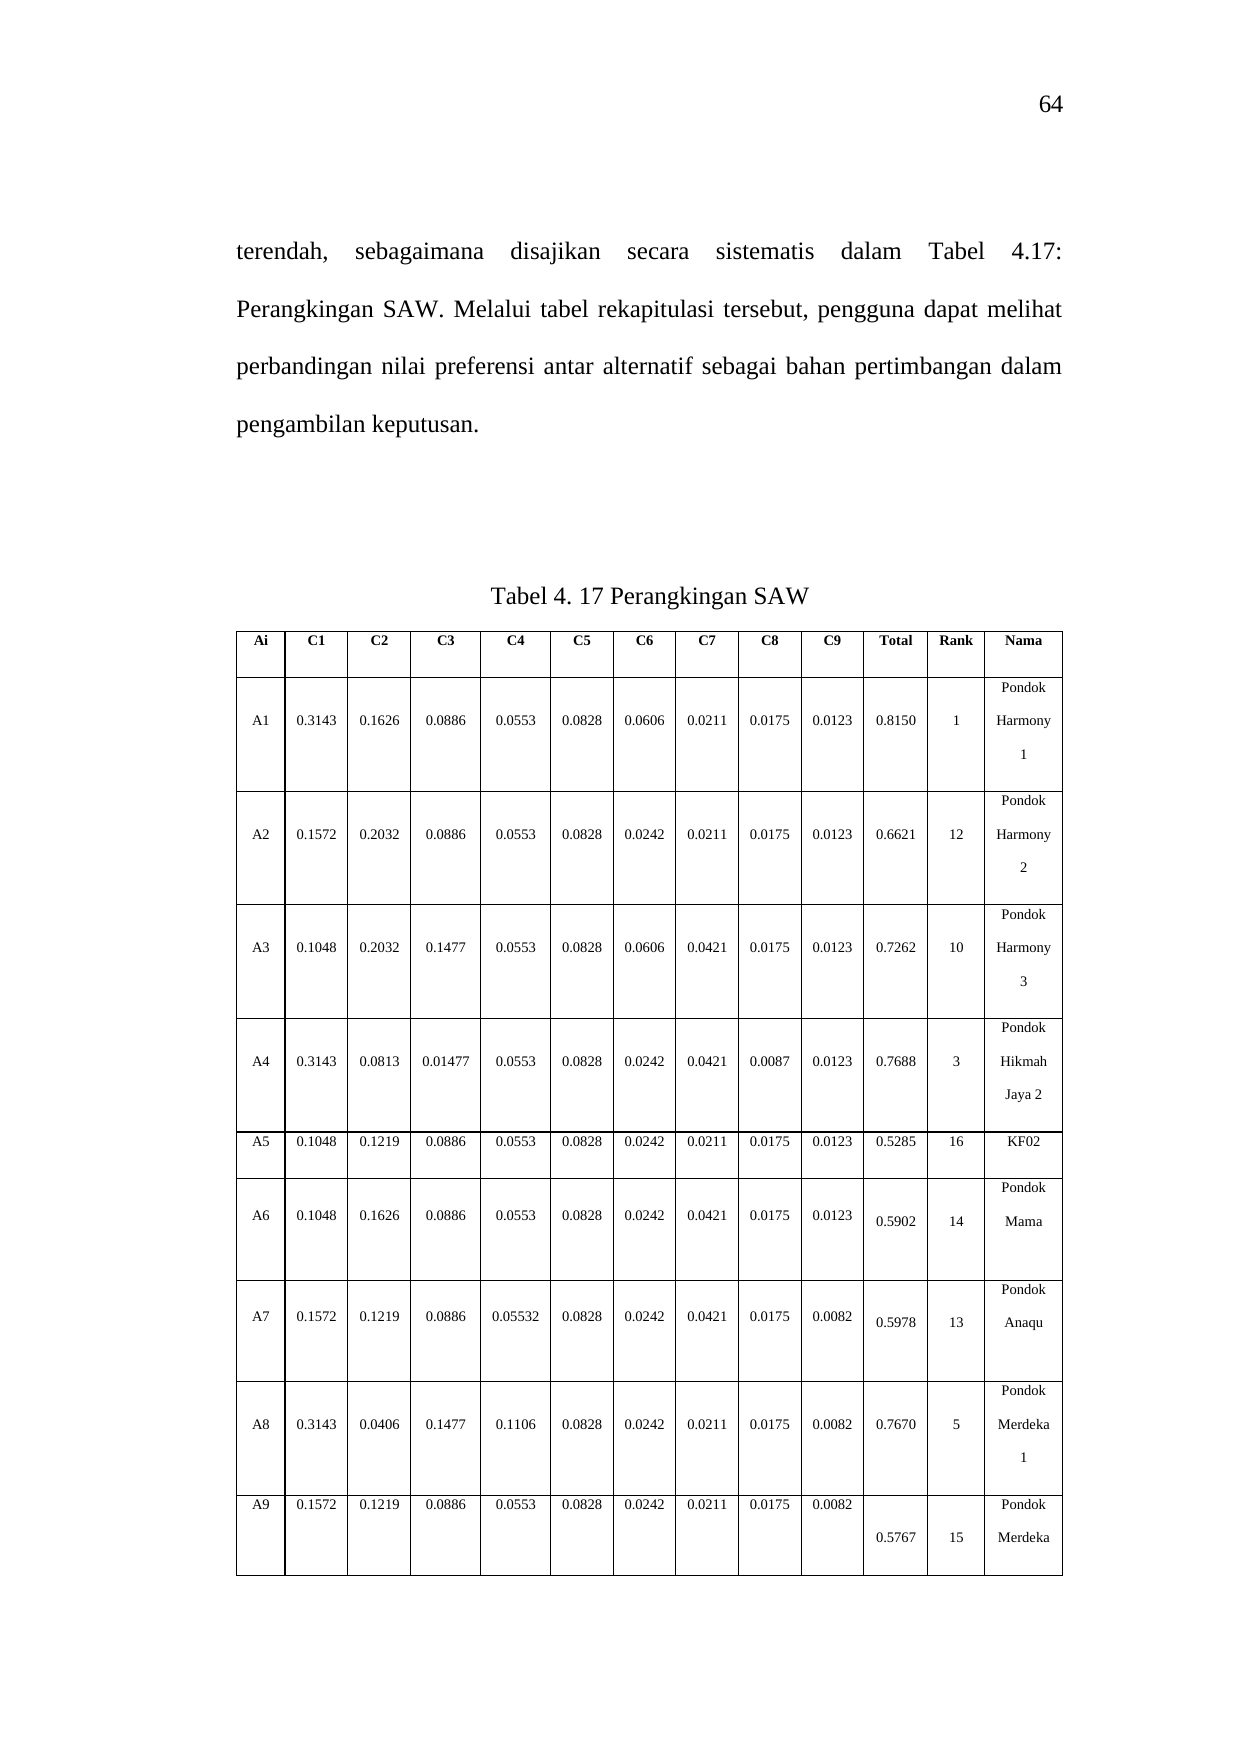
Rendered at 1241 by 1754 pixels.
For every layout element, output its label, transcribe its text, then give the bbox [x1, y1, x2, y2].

table_cell 0.0082 [802, 1281, 863, 1381]
table_cell 0.5285 [864, 1133, 927, 1178]
table_cell 0.0211 [676, 1133, 738, 1178]
table_cell 0.1219 [348, 1133, 410, 1178]
table_cell 0.0886 [411, 1496, 480, 1574]
table_header C7 [676, 632, 738, 677]
table_cell 0.3143 [286, 678, 347, 791]
table_cell 0.0886 [411, 1281, 480, 1381]
table_cell 0.0553 [481, 1019, 550, 1131]
table_cell 0.0553 [481, 1496, 550, 1574]
table_cell 0.0606 [614, 678, 675, 791]
table_cell 0.0828 [551, 1382, 613, 1494]
table_cell 0.0211 [676, 792, 738, 904]
table_cell 0.0828 [551, 792, 613, 904]
table_header Nama [985, 632, 1062, 677]
table_cell 0.01477 [411, 1019, 480, 1131]
table_cell 0.1572 [286, 792, 347, 904]
table_cell A9 [237, 1496, 284, 1574]
table_cell 0.5978 [864, 1281, 927, 1381]
table_header C1 [286, 632, 347, 677]
table_cell A1 [237, 678, 284, 791]
table_cell 0.0242 [614, 1019, 675, 1131]
table_cell 0.0175 [739, 678, 801, 791]
table_cell 0.0828 [551, 1133, 613, 1178]
table_cell 0.0421 [676, 1019, 738, 1131]
table_cell 0.0553 [481, 792, 550, 904]
table_cell 0.7670 [864, 1382, 927, 1494]
table_cell A2 [237, 792, 284, 904]
table_cell 0.0175 [739, 1281, 801, 1381]
table_cell 0.0886 [411, 678, 480, 791]
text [236, 236, 1063, 437]
table_cell 0.0211 [676, 1382, 738, 1494]
table_header Total [864, 632, 927, 677]
table_header C3 [411, 632, 480, 677]
table_cell 0.3143 [286, 1382, 347, 1494]
table_header C4 [481, 632, 550, 677]
table_cell 0.6621 [864, 792, 927, 904]
table_cell 0.0211 [676, 678, 738, 791]
table_cell 0.1048 [286, 905, 347, 1018]
table_cell 0.0553 [481, 905, 550, 1018]
table_cell 0.8150 [864, 678, 927, 791]
table_cell 0.0082 [802, 1382, 863, 1494]
table_cell 0.0553 [481, 1179, 550, 1279]
table_cell 0.0123 [802, 1019, 863, 1131]
table_cell Pondok Harmony 1 [985, 678, 1062, 791]
table_cell 0.1048 [286, 1133, 347, 1178]
text Tabel 4. 17 Perangkingan SAW [236, 581, 1063, 610]
table_header C5 [551, 632, 613, 677]
table_cell A6 [237, 1179, 284, 1279]
table_cell 0.0553 [481, 678, 550, 791]
table_cell 0.1626 [348, 678, 410, 791]
table_cell 0.0175 [739, 905, 801, 1018]
table_cell 0.2032 [348, 905, 410, 1018]
table_cell 0.0242 [614, 1179, 675, 1279]
table_cell 0.0175 [739, 1382, 801, 1494]
table_cell 0.0123 [802, 792, 863, 904]
table_cell 0.0421 [676, 1179, 738, 1279]
table_cell 0.0082 [802, 1496, 863, 1574]
table_cell KF02 [985, 1133, 1062, 1178]
table_header C8 [739, 632, 801, 677]
table_cell 0.0123 [802, 1179, 863, 1279]
table_cell 0.1477 [411, 1382, 480, 1494]
table_cell 0.0175 [739, 792, 801, 904]
table_cell 3 [928, 1019, 984, 1131]
table_cell 0.0886 [411, 1179, 480, 1279]
table_cell 0.0421 [676, 905, 738, 1018]
table_cell 0.0242 [614, 792, 675, 904]
table_cell 0.0211 [676, 1496, 738, 1574]
table_cell Pondok Merdeka 1 [985, 1382, 1062, 1494]
table_cell 0.0123 [802, 678, 863, 791]
table_cell 0.7688 [864, 1019, 927, 1131]
table_cell A7 [237, 1281, 284, 1381]
table_cell 0.0828 [551, 678, 613, 791]
table_cell 0.0242 [614, 1133, 675, 1178]
table_cell 0.0828 [551, 1281, 613, 1381]
table_cell Pondok Hikmah Jaya 2 [985, 1019, 1062, 1131]
table_cell 0.0242 [614, 1496, 675, 1574]
table_cell 0.0553 [481, 1133, 550, 1178]
table_cell 16 [928, 1133, 984, 1178]
table_cell Pondok Merdeka 2 [985, 1496, 1062, 1574]
table_cell 0.1626 [348, 1179, 410, 1279]
table_cell A8 [237, 1382, 284, 1494]
table_cell Pondok Mama [985, 1179, 1062, 1279]
table_cell 5 [928, 1382, 984, 1494]
table_cell 0.1572 [286, 1281, 347, 1381]
table_cell 0.0242 [614, 1281, 675, 1381]
table_cell 0.1572 [286, 1496, 347, 1574]
table_cell 0.0242 [614, 1382, 675, 1494]
table_cell 0.1106 [481, 1382, 550, 1494]
table_cell 0.0828 [551, 1496, 613, 1574]
table_cell 0.0406 [348, 1382, 410, 1494]
table_cell 0.0606 [614, 905, 675, 1018]
table_cell 0.7262 [864, 905, 927, 1018]
table_cell 0.1048 [286, 1179, 347, 1279]
table_cell 0.5902 [864, 1179, 927, 1279]
table_cell A3 [237, 905, 284, 1018]
table_cell 0.3143 [286, 1019, 347, 1131]
table_cell 0.0421 [676, 1281, 738, 1381]
table_cell 1 [928, 678, 984, 791]
table_cell 0.2032 [348, 792, 410, 904]
table_header C2 [348, 632, 410, 677]
table_cell 0.0828 [551, 905, 613, 1018]
table_cell 0.0123 [802, 1133, 863, 1178]
table_header C6 [614, 632, 675, 677]
table_cell 0.1219 [348, 1281, 410, 1381]
table_header Ai [237, 632, 284, 677]
table_cell 0.05532 [481, 1281, 550, 1381]
table_cell 13 [928, 1281, 984, 1381]
table_cell A4 [237, 1019, 284, 1131]
table_cell 0.0175 [739, 1496, 801, 1574]
table_cell 0.0087 [739, 1019, 801, 1131]
table_cell 12 [928, 792, 984, 904]
table_cell 0.0886 [411, 1133, 480, 1178]
table_cell 0.5767 [864, 1496, 927, 1574]
table_cell 0.1477 [411, 905, 480, 1018]
table_cell 0.1219 [348, 1496, 410, 1574]
table_cell A5 [237, 1133, 284, 1178]
table_cell 0.0123 [802, 905, 863, 1018]
table_cell 0.0828 [551, 1019, 613, 1131]
table_cell 0.0175 [739, 1133, 801, 1178]
table_cell 0.0813 [348, 1019, 410, 1131]
table_cell 14 [928, 1179, 984, 1279]
table_cell Pondok Harmony 3 [985, 905, 1062, 1018]
table_cell 0.0886 [411, 792, 480, 904]
table_header C9 [802, 632, 863, 677]
table_cell 0.0175 [739, 1179, 801, 1279]
table_cell 0.0828 [551, 1179, 613, 1279]
table_cell 15 [928, 1496, 984, 1574]
table_cell 10 [928, 905, 984, 1018]
table_header Rank [928, 632, 984, 677]
table_cell Pondok Anaqu [985, 1281, 1062, 1381]
table_cell Pondok Harmony 2 [985, 792, 1062, 904]
